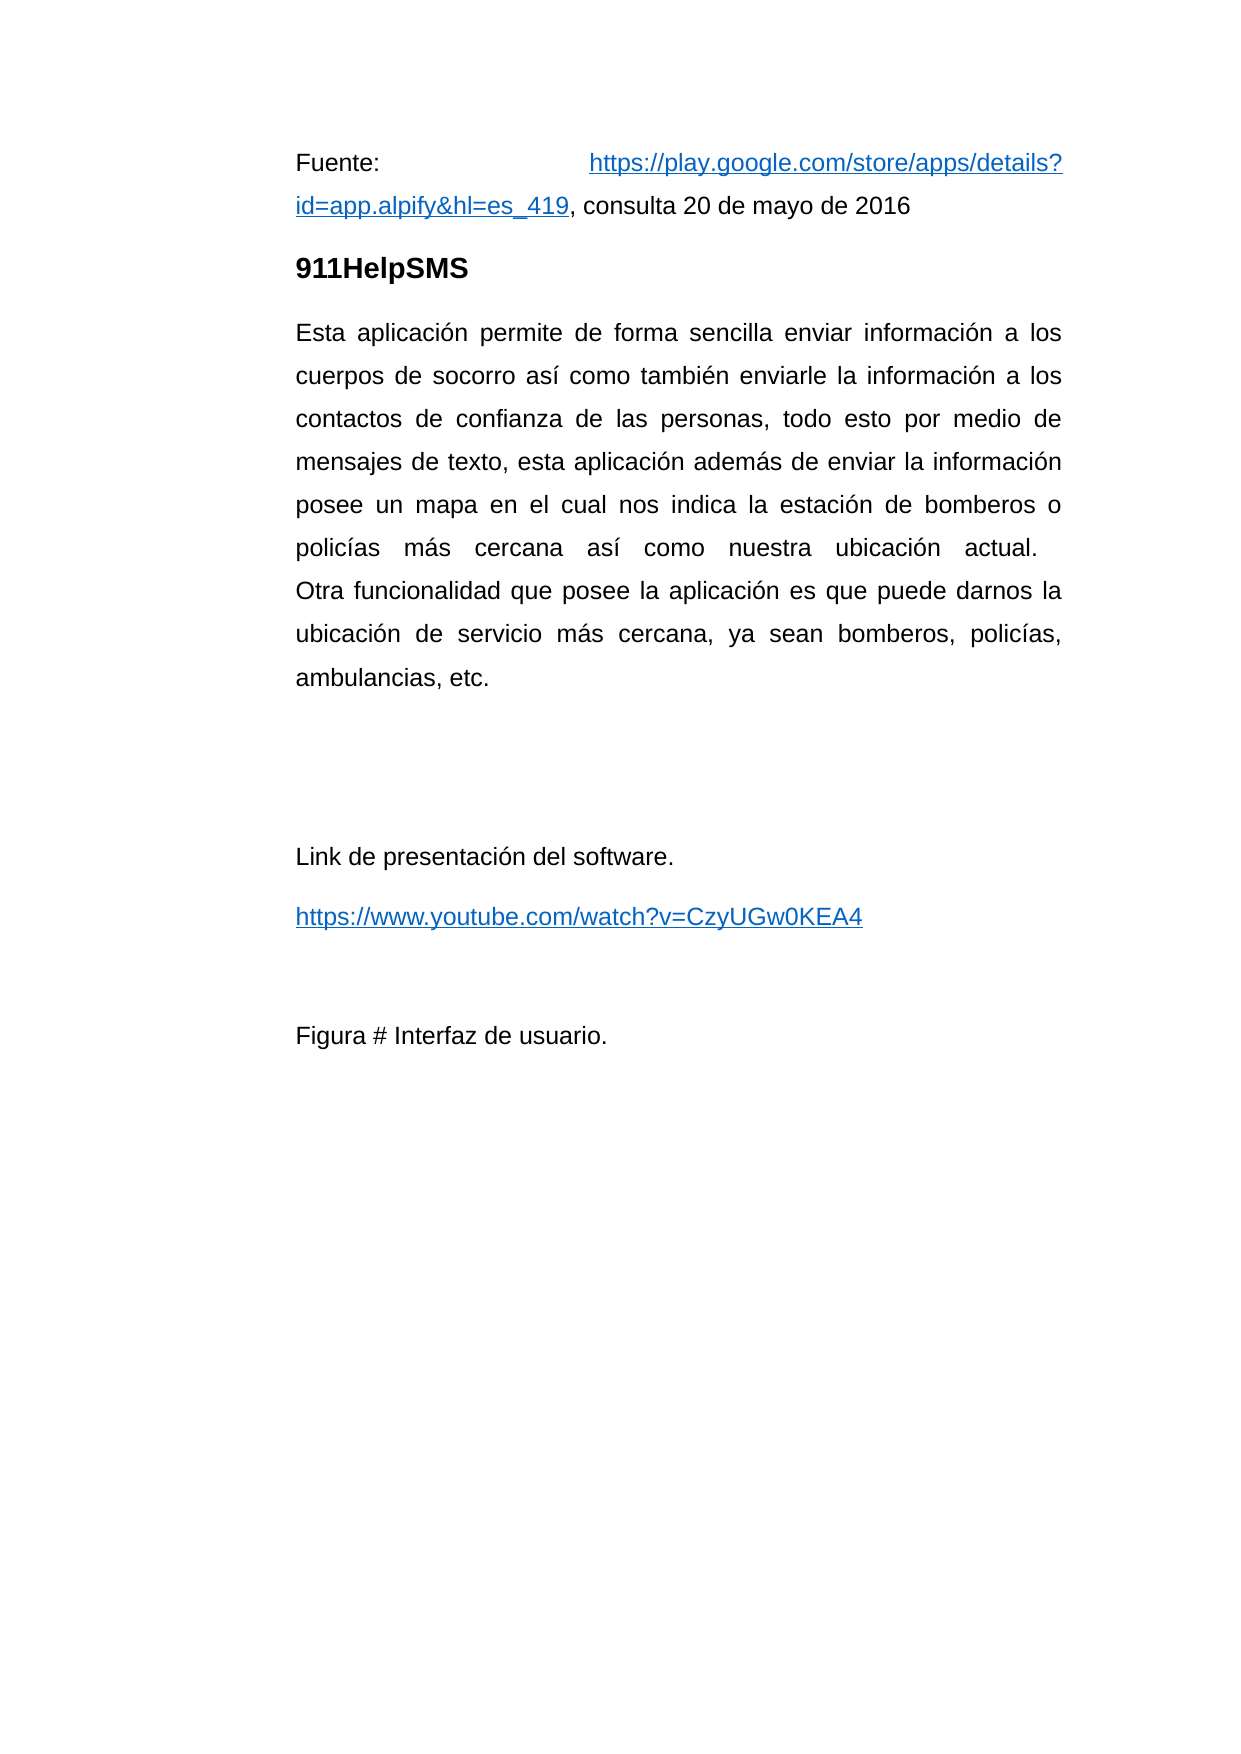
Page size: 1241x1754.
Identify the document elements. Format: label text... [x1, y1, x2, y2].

text Link de presentación del software. [295, 842, 1063, 871]
text Figura # Interfaz de usuario. [295, 1021, 1063, 1050]
text https://www.youtube.com/watch?v=CzyUGw0KEA4 [295, 902, 1063, 931]
text Fuente: https://play.google.com/store/apps/details?id=app.alpify&hl=es_419, consulta 20 de mayo de 2016 [295, 148, 1063, 219]
text Esta aplicación permite de forma sencilla enviar información a los cuerpos de socorro así como también enviarle la información a los contactos de confianza de las personas, todo esto por medio de mensajes de texto, esta aplicación además de enviar la información posee un mapa en el cual nos indica la estación de bomberos o policías más cercana así como nuestra ubicación actual. Otra funcionalidad que posee la aplicación es que puede darnos la ubicación de servicio más cercana, ya sean bomberos, policías, ambulancias, etc. [295, 318, 1063, 691]
text 911HelpSMS [295, 251, 1063, 284]
